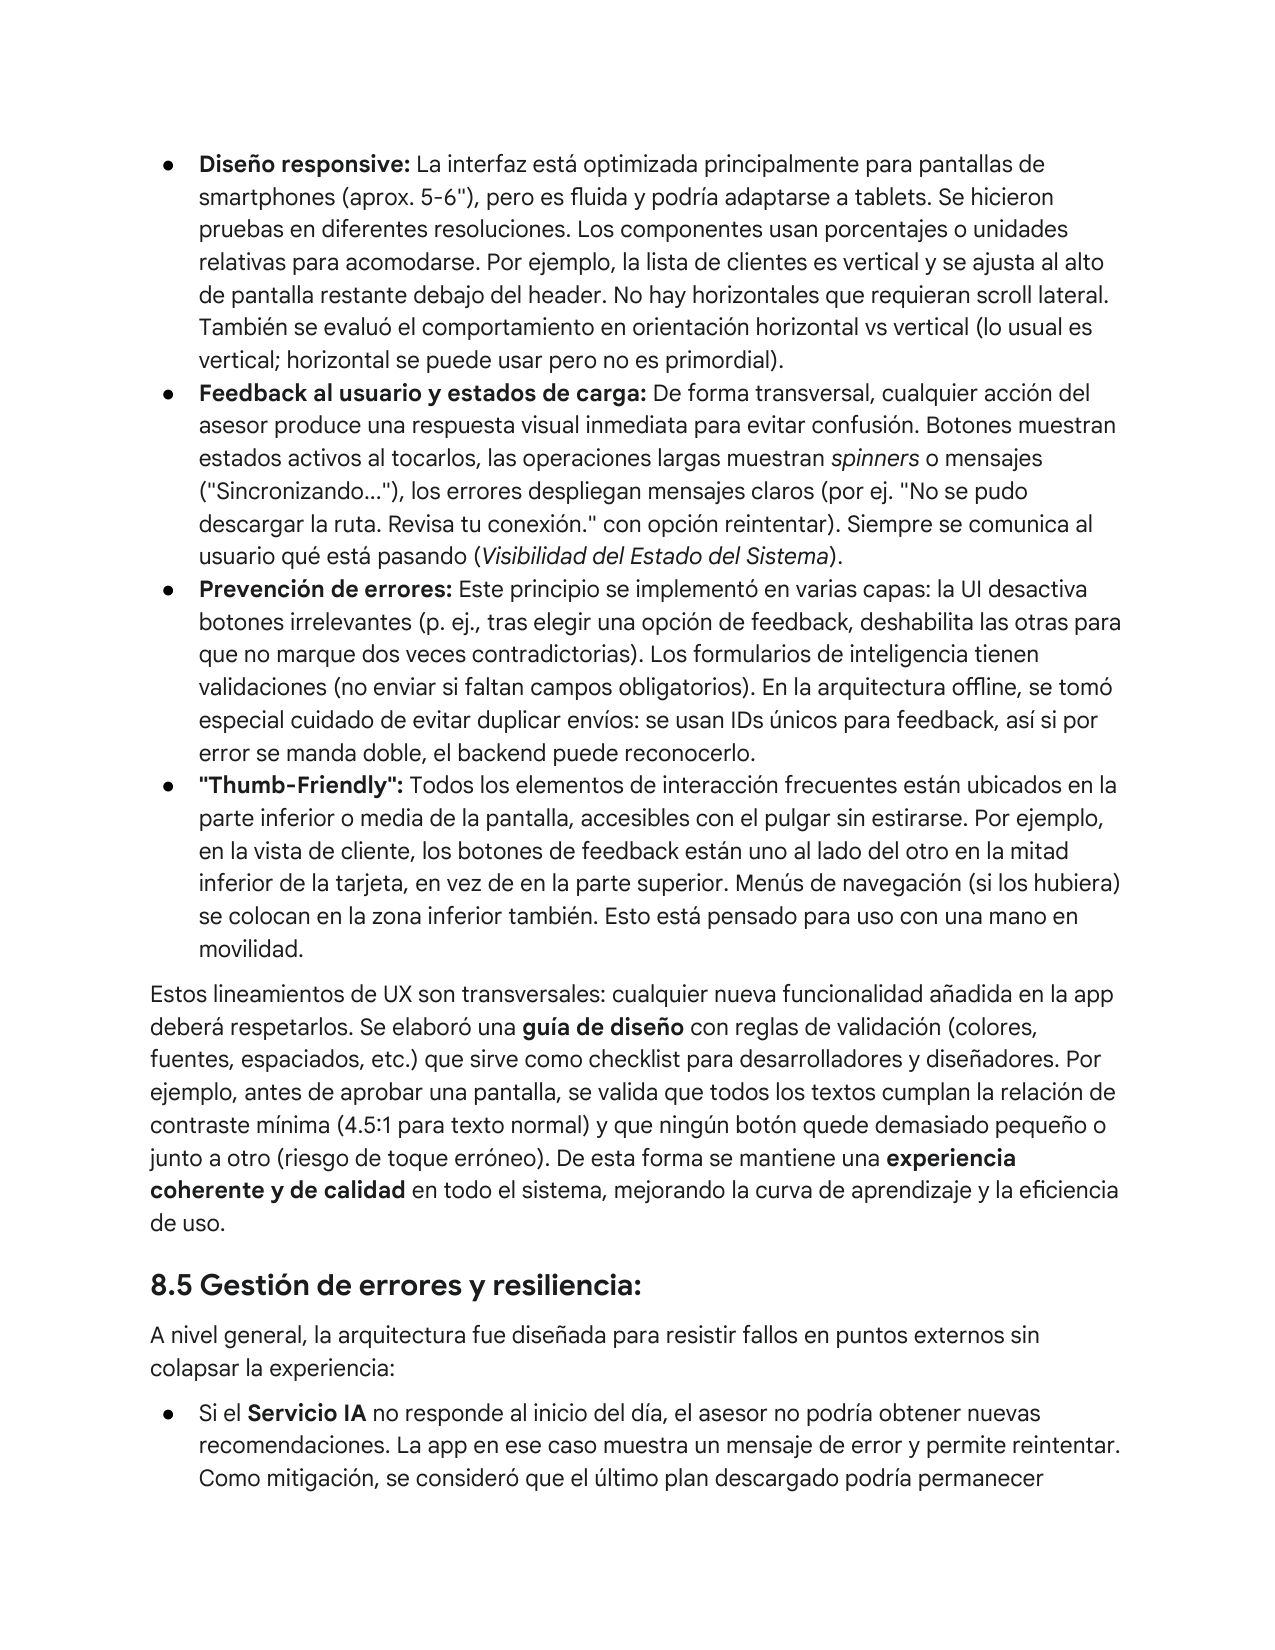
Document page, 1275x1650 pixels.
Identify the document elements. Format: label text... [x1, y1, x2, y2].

subtitle 8.5 Gestión de errores y resiliencia: [150, 1267, 1125, 1303]
text Estos lineamientos de UX son transversales: cualquier nueva funcionalidad añadida en la app deberá respetarlos. Se elaboró una guía de diseño con reglas de validación (colores, fuentes, espaciados, etc.) que sirve como checklist para desarrolladores y diseñadores. Por ejemplo, antes de aprobar una pantalla, se valida que todos los textos cumplan la relación de contraste mínima (4.5:1 para texto normal) y que ningún botón quede demasiado pequeño o junto a otro (riesgo de toque erróneo). De esta forma se mantiene una experiencia coherente y de calidad en todo el sistema, mejorando la curva de aprendizaje y la eficiencia de uso. [150, 980, 1125, 1238]
list Diseño responsive: La interfaz está optimizada principalmente para pantallas de smartphones (aprox. 5-6"), pero es fluida y podría adaptarse a tablets. Se hicieron pruebas en diferentes resoluciones. Los componentes usan porcentajes o unidades relativas para acomodarse. Por ejemplo, la lista de clientes es vertical y se ajusta al alto de pantalla restante debajo del header. No hay horizontales que requieran scroll lateral. También se evaluó el comportamiento en orientación horizontal vs vertical (lo usual es vertical; horizontal se puede usar pero no es primordial). [161, 150, 1125, 375]
list "Thumb-Friendly": Todos los elementos de interacción frecuentes están ubicados en la parte inferior o media de la pantalla, accesibles con el pulgar sin estirarse. Por ejemplo, en la vista de cliente, los botones de feedback están uno al lado del otro en la mitad inferior de la tarjeta, en vez de en la parte superior. Menús de navegación (si los hubiera) se colocan en la zona inferior también. Esto está pensado para uso con una mano en movilidad. [161, 771, 1125, 964]
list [161, 1399, 1125, 1493]
list Prevención de errores: Este principio se implementó en varias capas: la UI desactiva botones irrelevantes (p. ej., tras elegir una opción de feedback, deshabilita las otras para que no marque dos veces contradictorias). Los formularios de inteligencia tienen validaciones (no enviar si faltan campos obligatorios). En la arquitectura offline, se tomó especial cuidado de evitar duplicar envíos: se usan IDs únicos para feedback, así si por error se manda doble, el backend puede reconocerlo. [161, 575, 1125, 767]
text A nivel general, la arquitectura fue diseñada para resistir fallos en puntos externos sin colapsar la experiencia: [150, 1321, 1125, 1382]
list Feedback al usuario y estados de carga: De forma transversal, cualquier acción del asesor produce una respuesta visual inmediata para evitar confusión. Botones muestran estados activos al tocarlos, las operaciones largas muestran spinners o mensajes ("Sincronizando..."), los errores despliegan mensajes claros (por ej. "No se pudo descargar la ruta. Revisa tu conexión." con opción reintentar). Siempre se comunica al usuario qué está pasando (Visibilidad del Estado del Sistema). [161, 379, 1125, 571]
